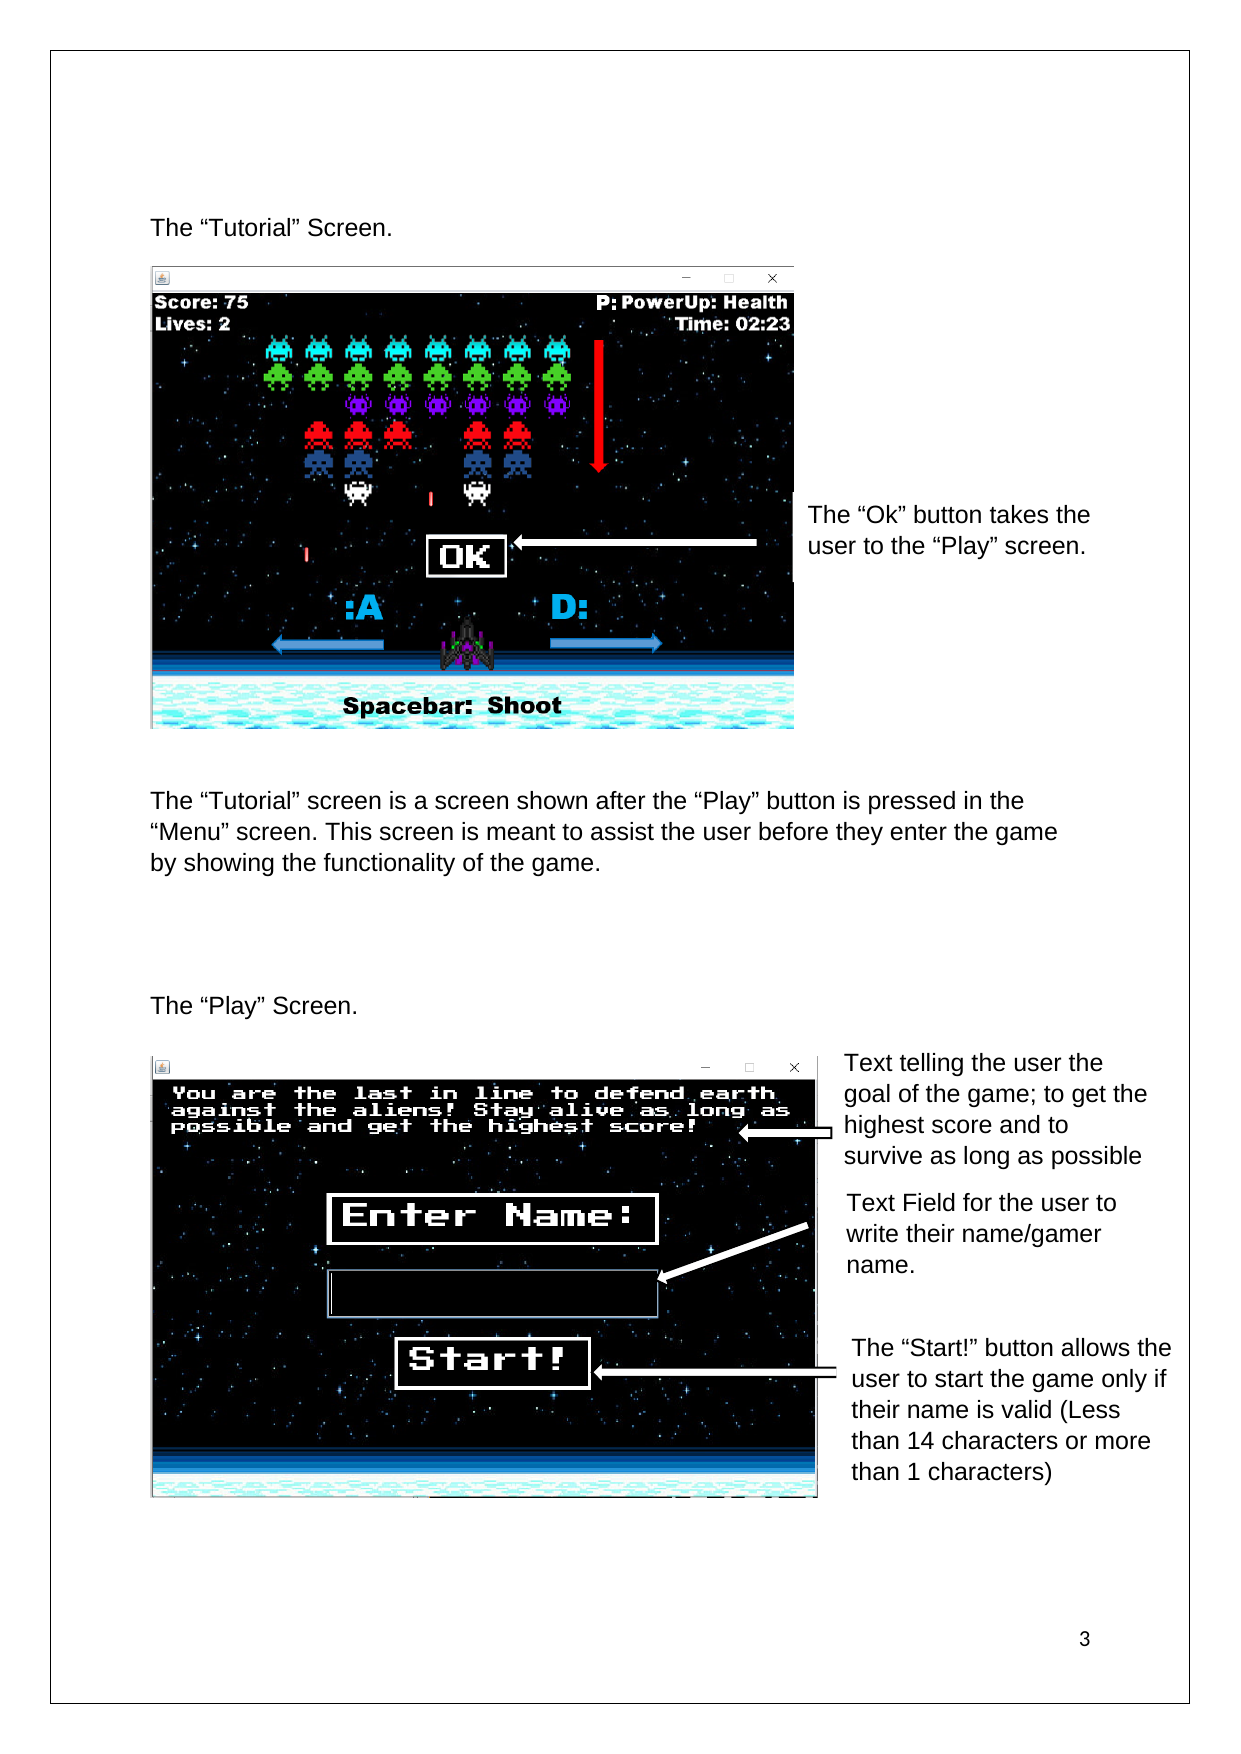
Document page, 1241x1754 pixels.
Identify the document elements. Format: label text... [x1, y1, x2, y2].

picture [150, 266, 794, 729]
text The “Tutorial” screen is a screen shown after the “Play” button is pressed in the “Menu” screen. This screen is meant to assist the user before they enter the game by showing the functionality of the game. [150, 786, 1090, 877]
text The “Play” Screen. [150, 991, 1090, 1020]
picture [150, 1056, 818, 1498]
text The “Tutorial” Screen. [150, 213, 1090, 242]
